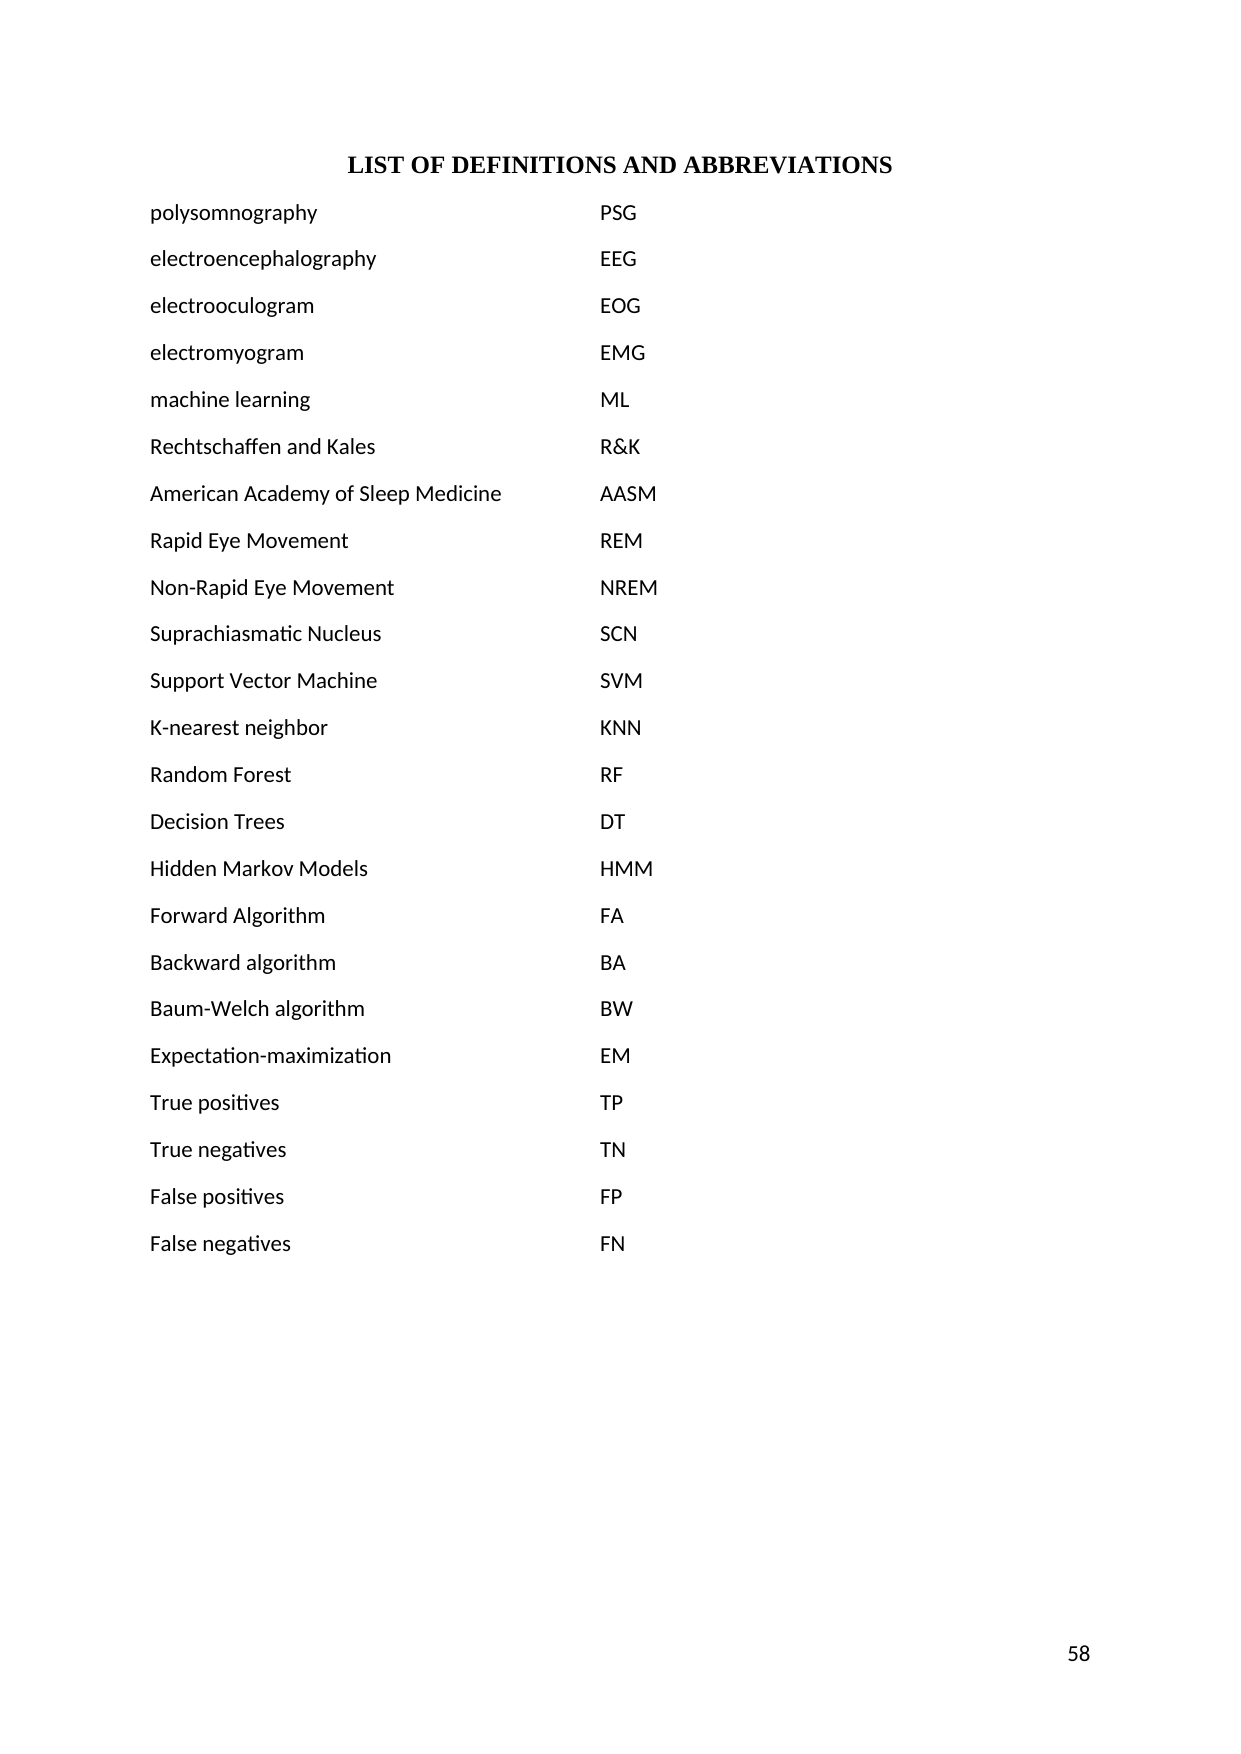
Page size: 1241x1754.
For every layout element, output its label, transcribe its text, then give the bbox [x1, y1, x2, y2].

text polysomnography PSG [150, 198, 1090, 226]
text True positives TP [150, 1088, 1090, 1116]
text K-nearest neighbor KNN [150, 713, 1090, 741]
text machine learning ML [150, 385, 1090, 413]
text LIST OF DEFINITIONS AND ABBREVIATIONS [150, 150, 1090, 179]
text Suprachiasmatic Nucleus SCN [150, 619, 1090, 648]
text False negatives FN [150, 1229, 1090, 1257]
text Support Vector Machine SVM [150, 666, 1090, 694]
text Baum-Welch algorithm BW [150, 994, 1090, 1023]
text Non-Rapid Eye Movement NREM [150, 573, 1090, 601]
text Decision Trees DT [150, 807, 1090, 835]
text American Academy of Sleep Medicine AASM [150, 479, 1090, 507]
text Forward Algorithm FA [150, 901, 1090, 929]
text Expectation-maximization EM [150, 1041, 1090, 1069]
text Rapid Eye Movement REM [150, 526, 1090, 554]
text electrooculogram EOG [150, 291, 1090, 319]
text Backward algorithm BA [150, 948, 1090, 976]
text Rechtschaffen and Kales R&K [150, 432, 1090, 460]
text Random Forest RF [150, 760, 1090, 788]
text electromyogram EMG [150, 338, 1090, 366]
text Hidden Markov Models HMM [150, 854, 1090, 882]
text electroencephalography EEG [150, 244, 1090, 273]
text False positives FP [150, 1182, 1090, 1210]
text True negatives TN [150, 1135, 1090, 1163]
